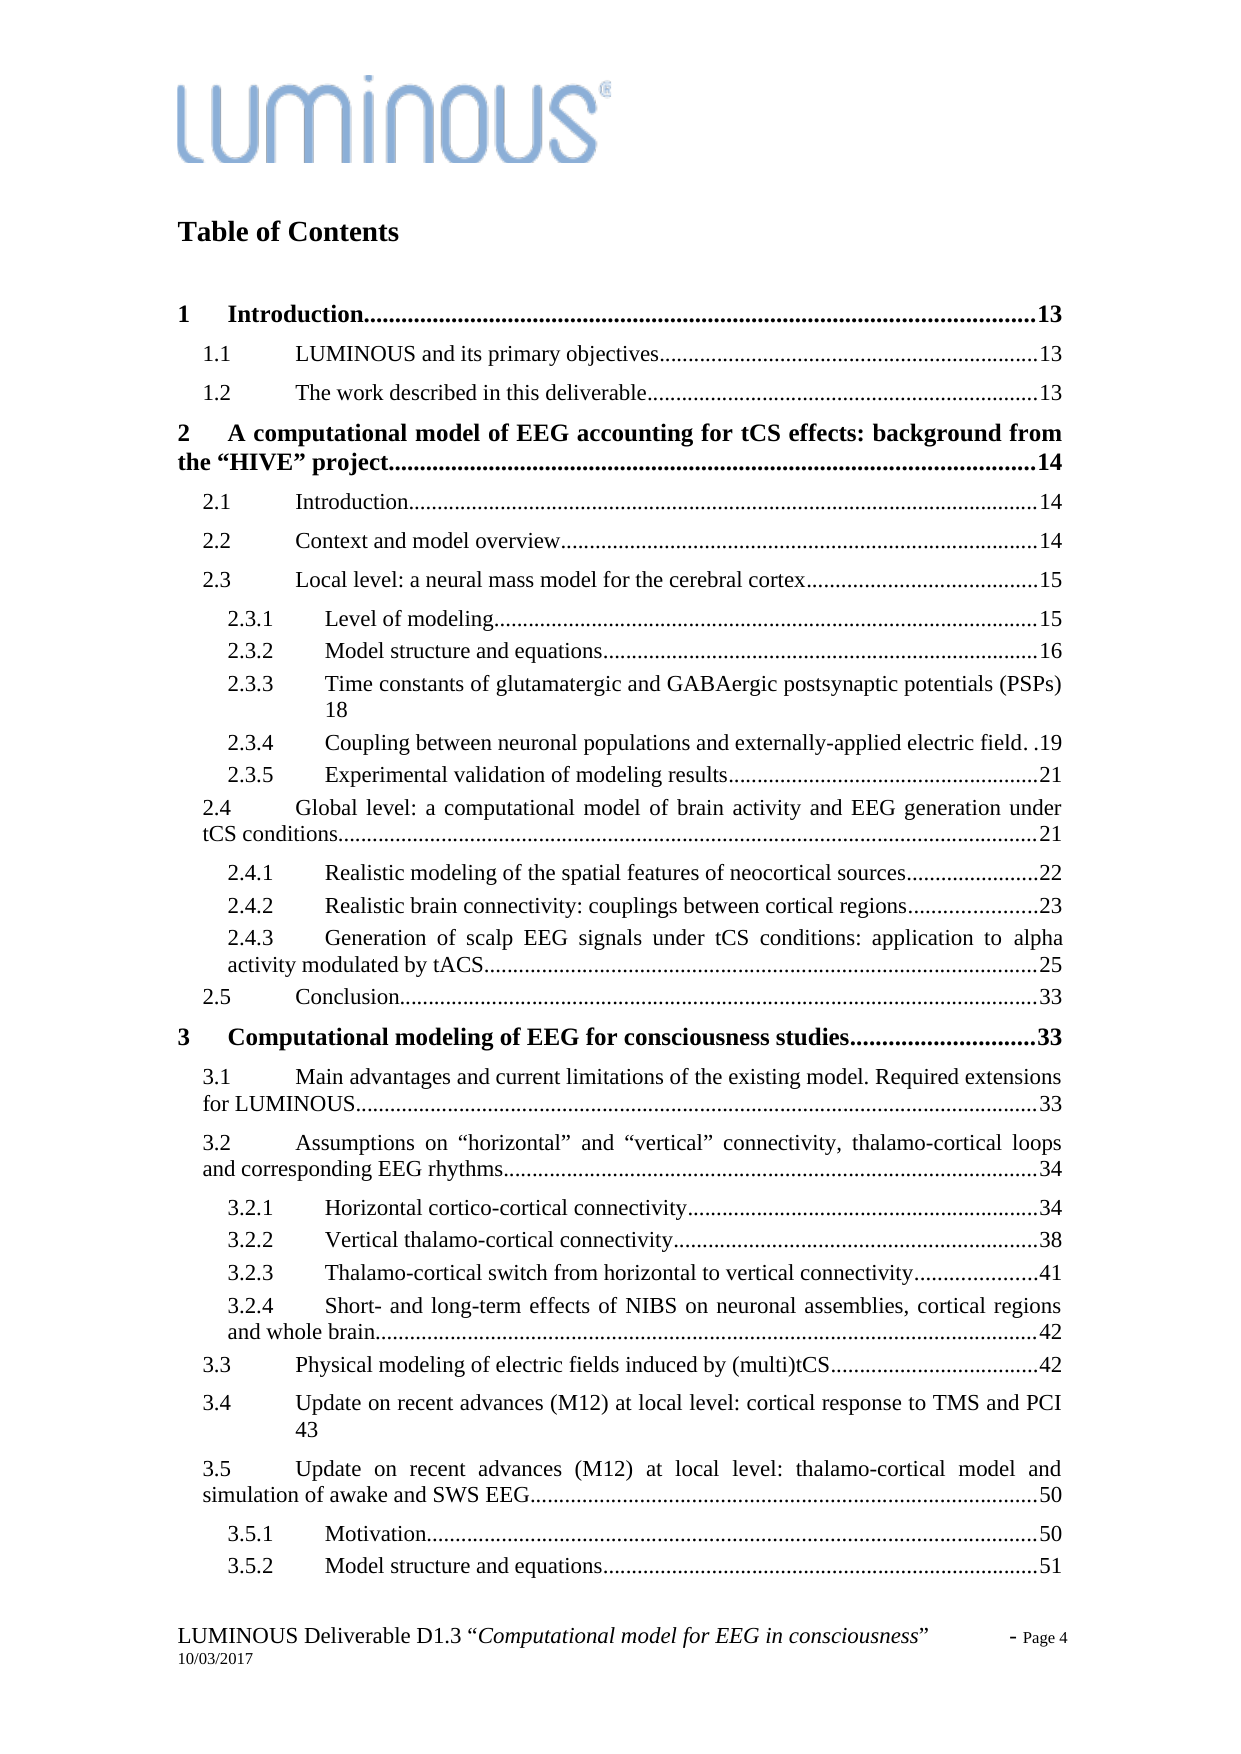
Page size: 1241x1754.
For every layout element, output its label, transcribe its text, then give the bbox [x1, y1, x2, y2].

text 3.2 Assumptions on “horizontal” and “vertical” connectivity, thalamo-cortical loops and corresponding EEG rhythms 34 [202, 1129, 1063, 1181]
text 1 Introduction 13 [177, 299, 1063, 328]
text 3.2.2 Vertical thalamo-cortical connectivity 38 [227, 1226, 1063, 1253]
text 1.1 LUMINOUS and its primary objectives 13 [202, 340, 1063, 367]
text 2.3.3 Time constants of glutamatergic and GABAergic postsynaptic potentials (PSPs) 18 [227, 670, 1063, 722]
text 1.2 The work described in this deliverable 13 [202, 379, 1063, 406]
text 3.5.2 Model structure and equations 51 [227, 1552, 1063, 1579]
text 2.4.2 Realistic brain connectivity: couplings between cortical regions 23 [227, 892, 1063, 918]
text 2.3.4 Coupling between neuronal populations and externally-applied electric field 19 [227, 729, 1063, 755]
text 3.1 Main advantages and current limitations of the existing model. Required extensions for LUMINOUS 33 [202, 1063, 1063, 1116]
text 3.2.1 Horizontal cortico-cortical connectivity 34 [227, 1194, 1063, 1220]
text 2 A computational model of EEG accounting for tCS effects: background from the “HIVE” project 14 [177, 418, 1063, 476]
text 3.2.3 Thalamo-cortical switch from horizontal to vertical connectivity 41 [227, 1259, 1063, 1285]
text 2.5 Conclusion 33 [202, 983, 1063, 1010]
text 3.3 Physical modeling of electric fields induced by (multi)tCS 42 [202, 1351, 1063, 1377]
text 2.3 Local level: a neural mass model for the cerebral cortex 15 [202, 566, 1063, 592]
text Table of Contents [177, 214, 1063, 248]
text 2.2 Context and model overview 14 [202, 527, 1063, 553]
text 3.2.4 Short- and long-term effects of NIBS on neuronal assemblies, cortical regions and whole brain 42 [227, 1292, 1063, 1344]
text 2.3.1 Level of modeling 15 [227, 604, 1063, 631]
text 3.4 Update on recent advances (M12) at local level: cortical response to TMS and PCI 43 [202, 1389, 1063, 1442]
text 2.4 Global level: a computational model of brain activity and EEG generation under tCS conditions 21 [202, 794, 1063, 847]
text 3 Computational modeling of EEG for consciousness studies 33 [177, 1022, 1063, 1051]
text 3.5 Update on recent advances (M12) at local level: thalamo-cortical model and simulation of awake and SWS EEG 50 [202, 1455, 1063, 1507]
text 2.3.2 Model structure and equations 16 [227, 637, 1063, 663]
text 2.3.5 Experimental validation of modeling results 21 [227, 761, 1063, 788]
text 2.1 Introduction 14 [202, 488, 1063, 514]
text 2.4.3 Generation of scalp EEG signals under tCS conditions: application to alpha activity modulated by tACS 25 [227, 924, 1063, 977]
text 3.5.1 Motivation 50 [227, 1520, 1063, 1546]
text 2.4.1 Realistic modeling of the spatial features of neocortical sources 22 [227, 859, 1063, 886]
